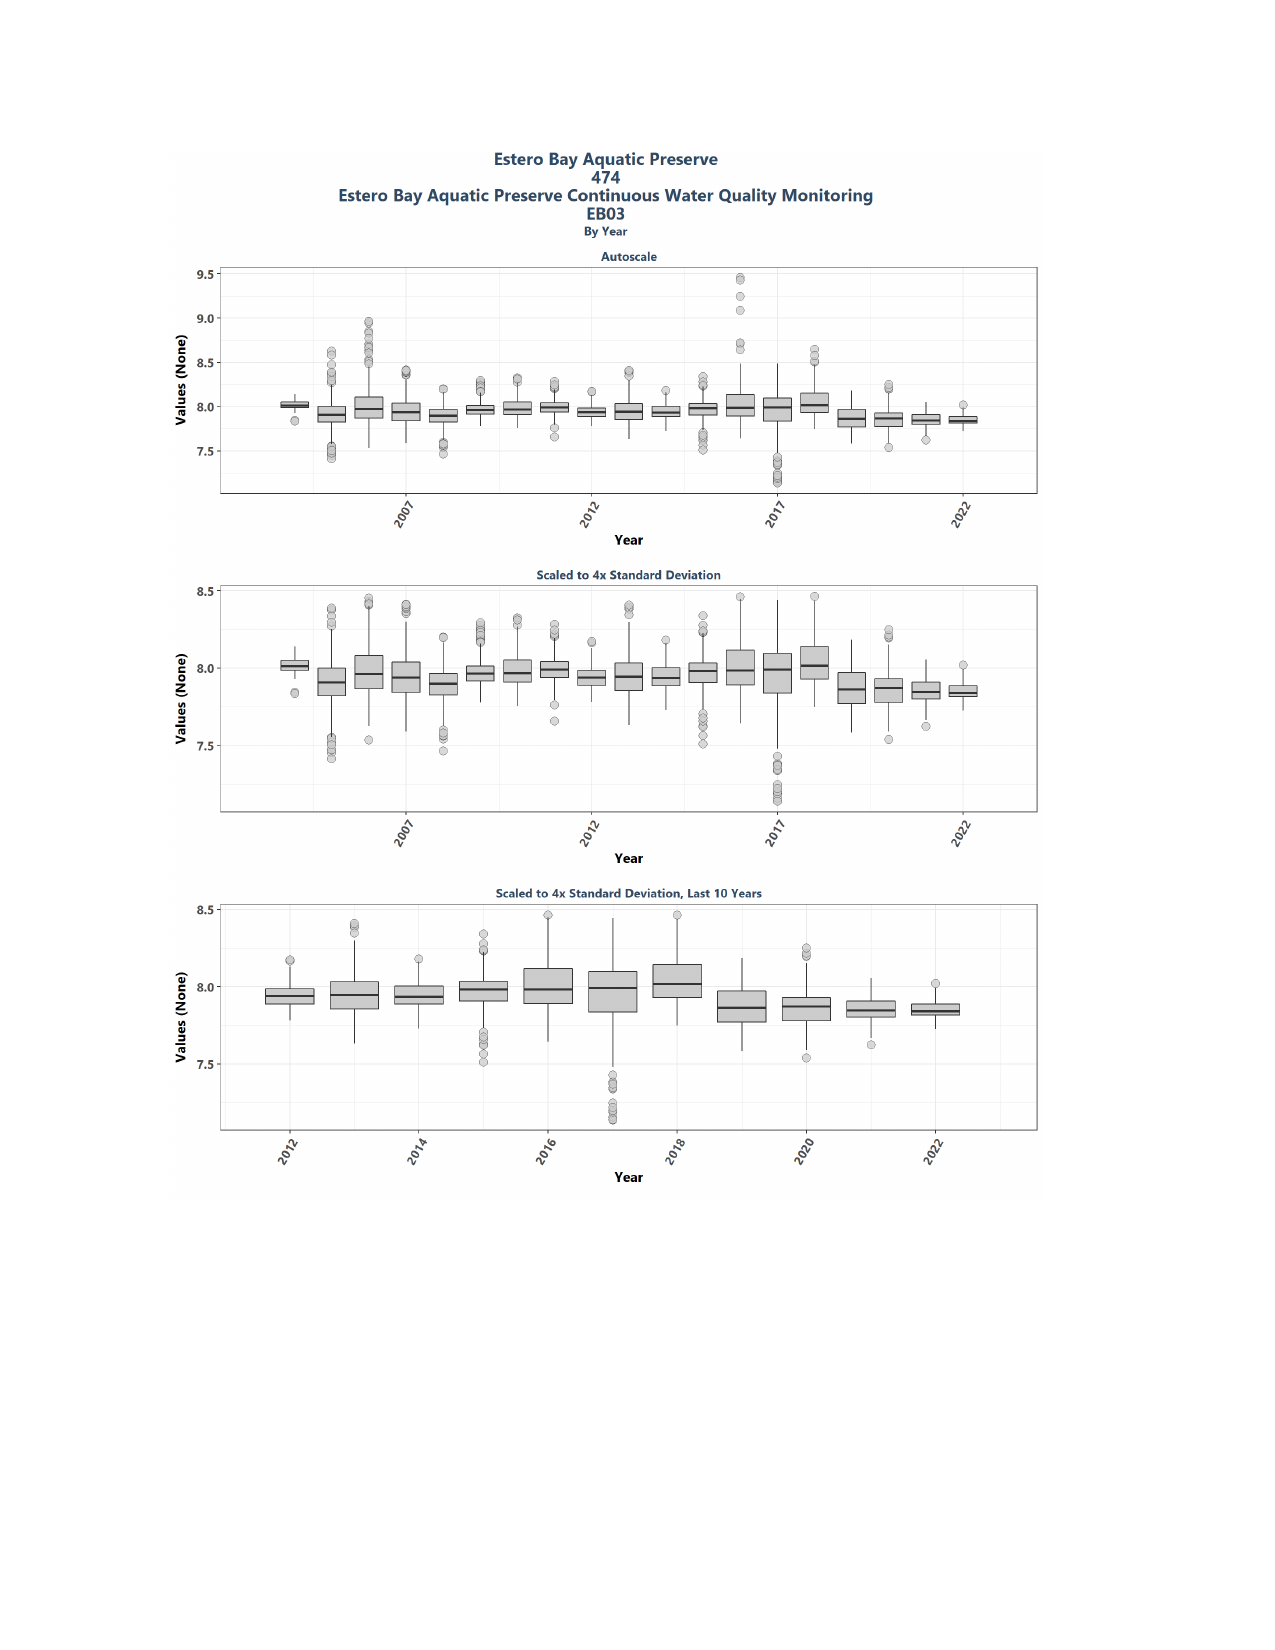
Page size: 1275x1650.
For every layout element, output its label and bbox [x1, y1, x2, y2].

picture [168, 150, 1044, 1200]
